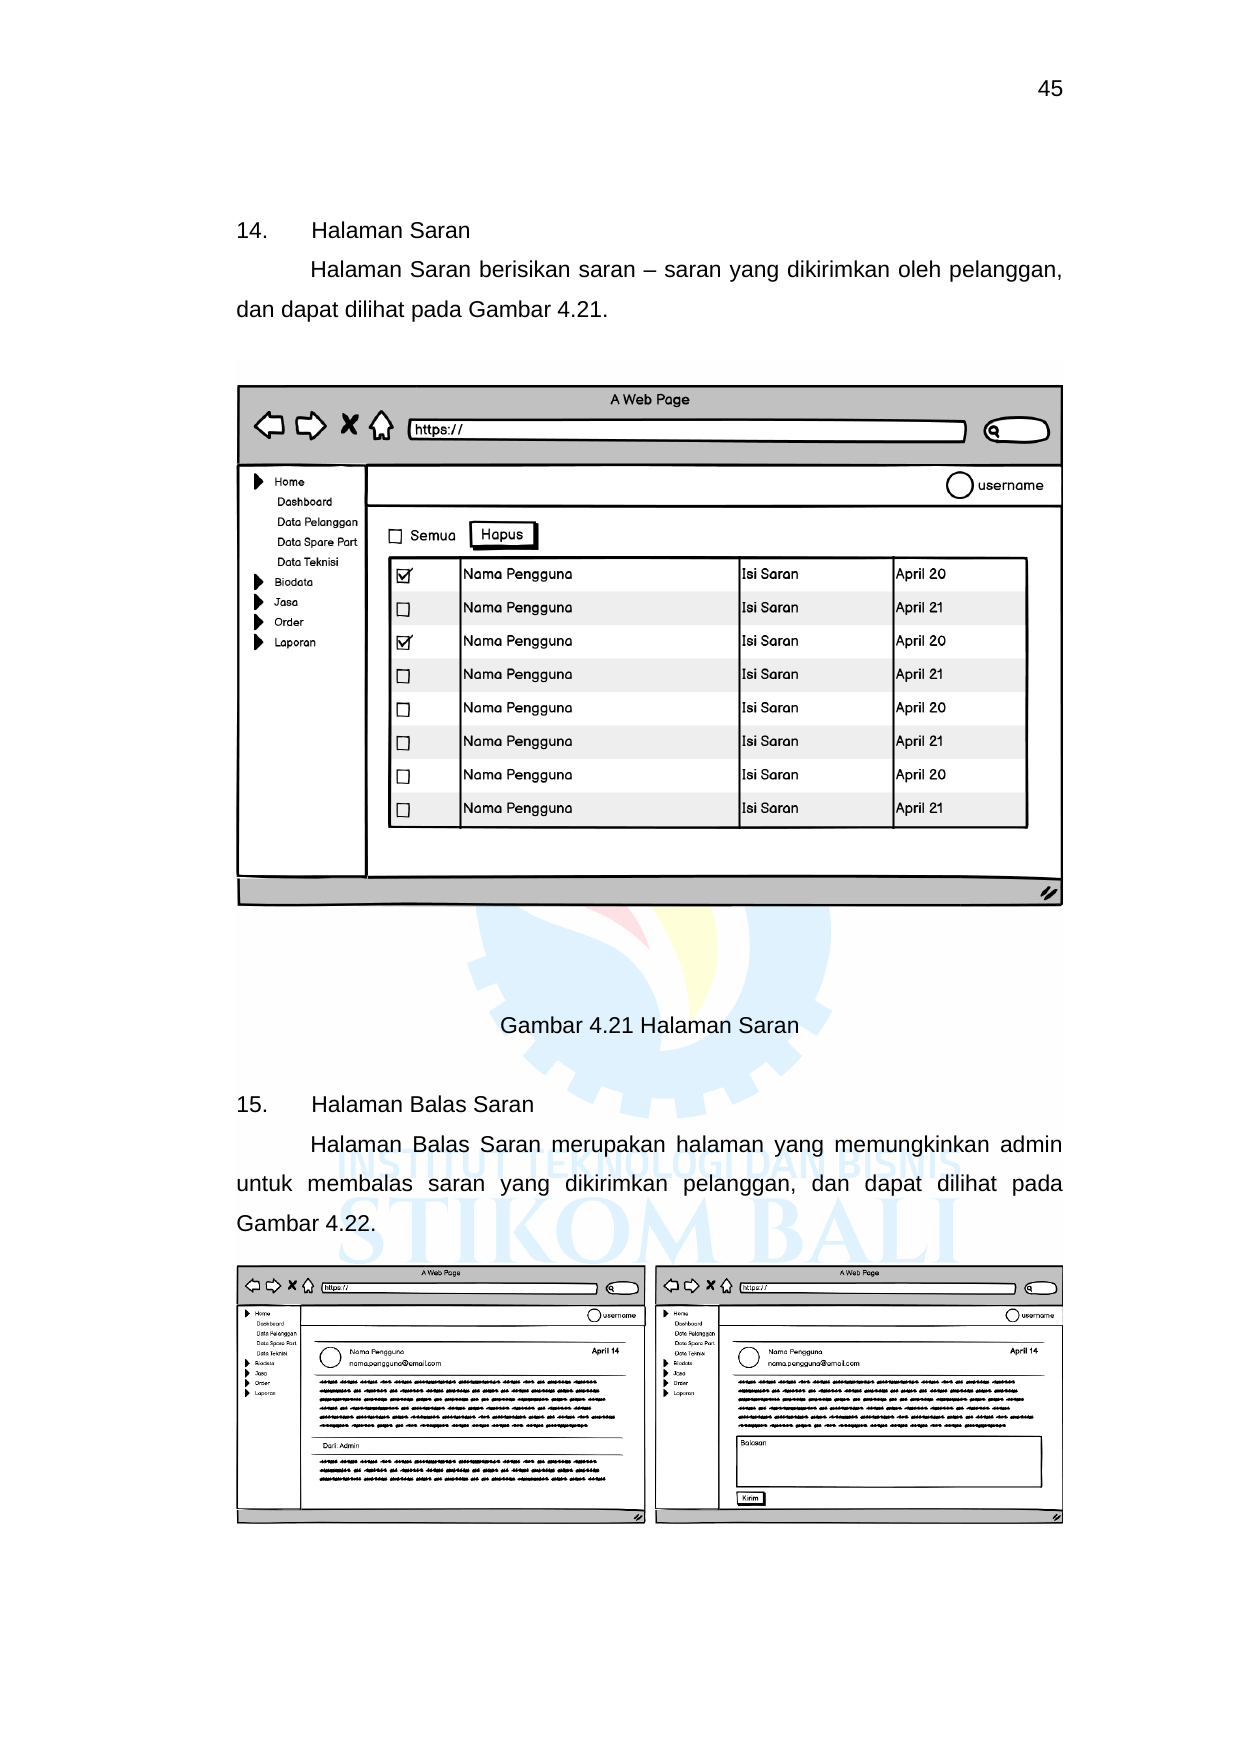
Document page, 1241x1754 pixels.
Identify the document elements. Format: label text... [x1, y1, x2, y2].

list Halaman Saran berisikan saran – saran yang dikirimkan oleh pelanggan, dan dapat dilihat pada Gambar 4.21. [236, 256, 1063, 322]
list Halaman Balas Saran merupakan halaman yang memungkinkan admin untuk membalas saran yang dikirimkan pelanggan, dan dapat dilihat pada Gambar 4.22. [236, 1131, 1063, 1236]
picture [236, 384, 1063, 907]
text Gambar 4.21 Halaman Saran [236, 1012, 1063, 1038]
picture [236, 1265, 1063, 1524]
list Halaman Saran [236, 217, 1063, 243]
list Halaman Balas Saran [236, 1091, 1063, 1117]
